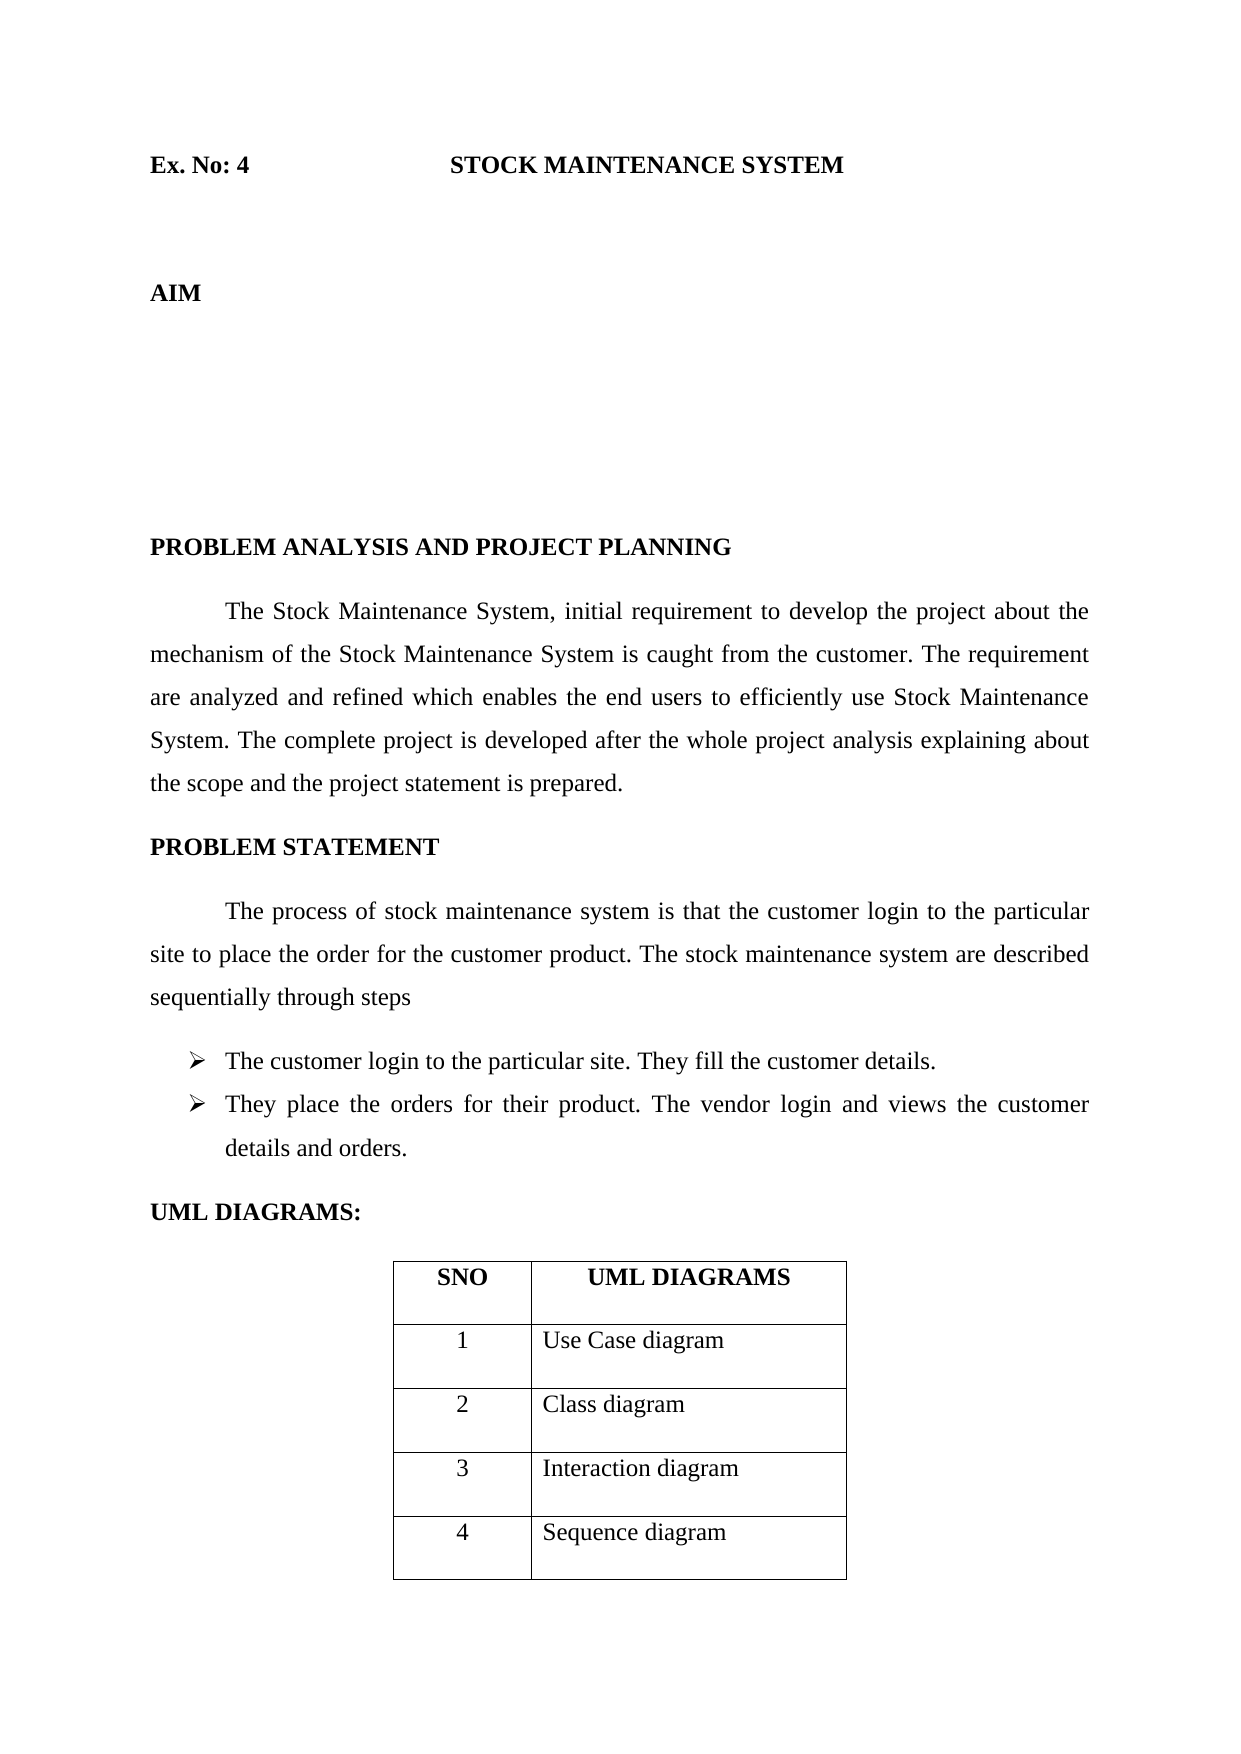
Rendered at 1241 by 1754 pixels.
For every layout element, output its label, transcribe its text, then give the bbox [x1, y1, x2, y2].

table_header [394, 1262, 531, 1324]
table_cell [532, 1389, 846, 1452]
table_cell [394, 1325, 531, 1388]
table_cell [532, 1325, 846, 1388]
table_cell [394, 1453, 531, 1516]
list They place the orders for their product. The vendor login and views the customer details and orders. [187, 1089, 1090, 1161]
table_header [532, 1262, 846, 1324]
text The process of stock maintenance system is that the customer login to the particular site to place the order for the customer product. The stock maintenance system are described sequentially through steps [150, 896, 1090, 1011]
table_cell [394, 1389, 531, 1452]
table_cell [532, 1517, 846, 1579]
text Ex. No: 4 STOCK MAINTENANCE SYSTEM [150, 150, 1090, 179]
text UML DIAGRAMS: [150, 1197, 1090, 1225]
text PROBLEM STATEMENT [150, 832, 1090, 861]
text PROBLEM ANALYSIS AND PROJECT PLANNING [150, 532, 1090, 561]
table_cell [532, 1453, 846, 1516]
text The Stock Maintenance System, initial requirement to develop the project about the mechanism of the Stock Maintenance System is caught from the customer. The requirement are analyzed and refined which enables the end users to efficiently use Stock Maintenance System. The complete project is developed after the whole project analysis explaining about the scope and the project statement is prepared. [150, 596, 1090, 797]
text AIM [150, 278, 1090, 307]
list The customer login to the particular site. They fill the customer details. [187, 1046, 1090, 1075]
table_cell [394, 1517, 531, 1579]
